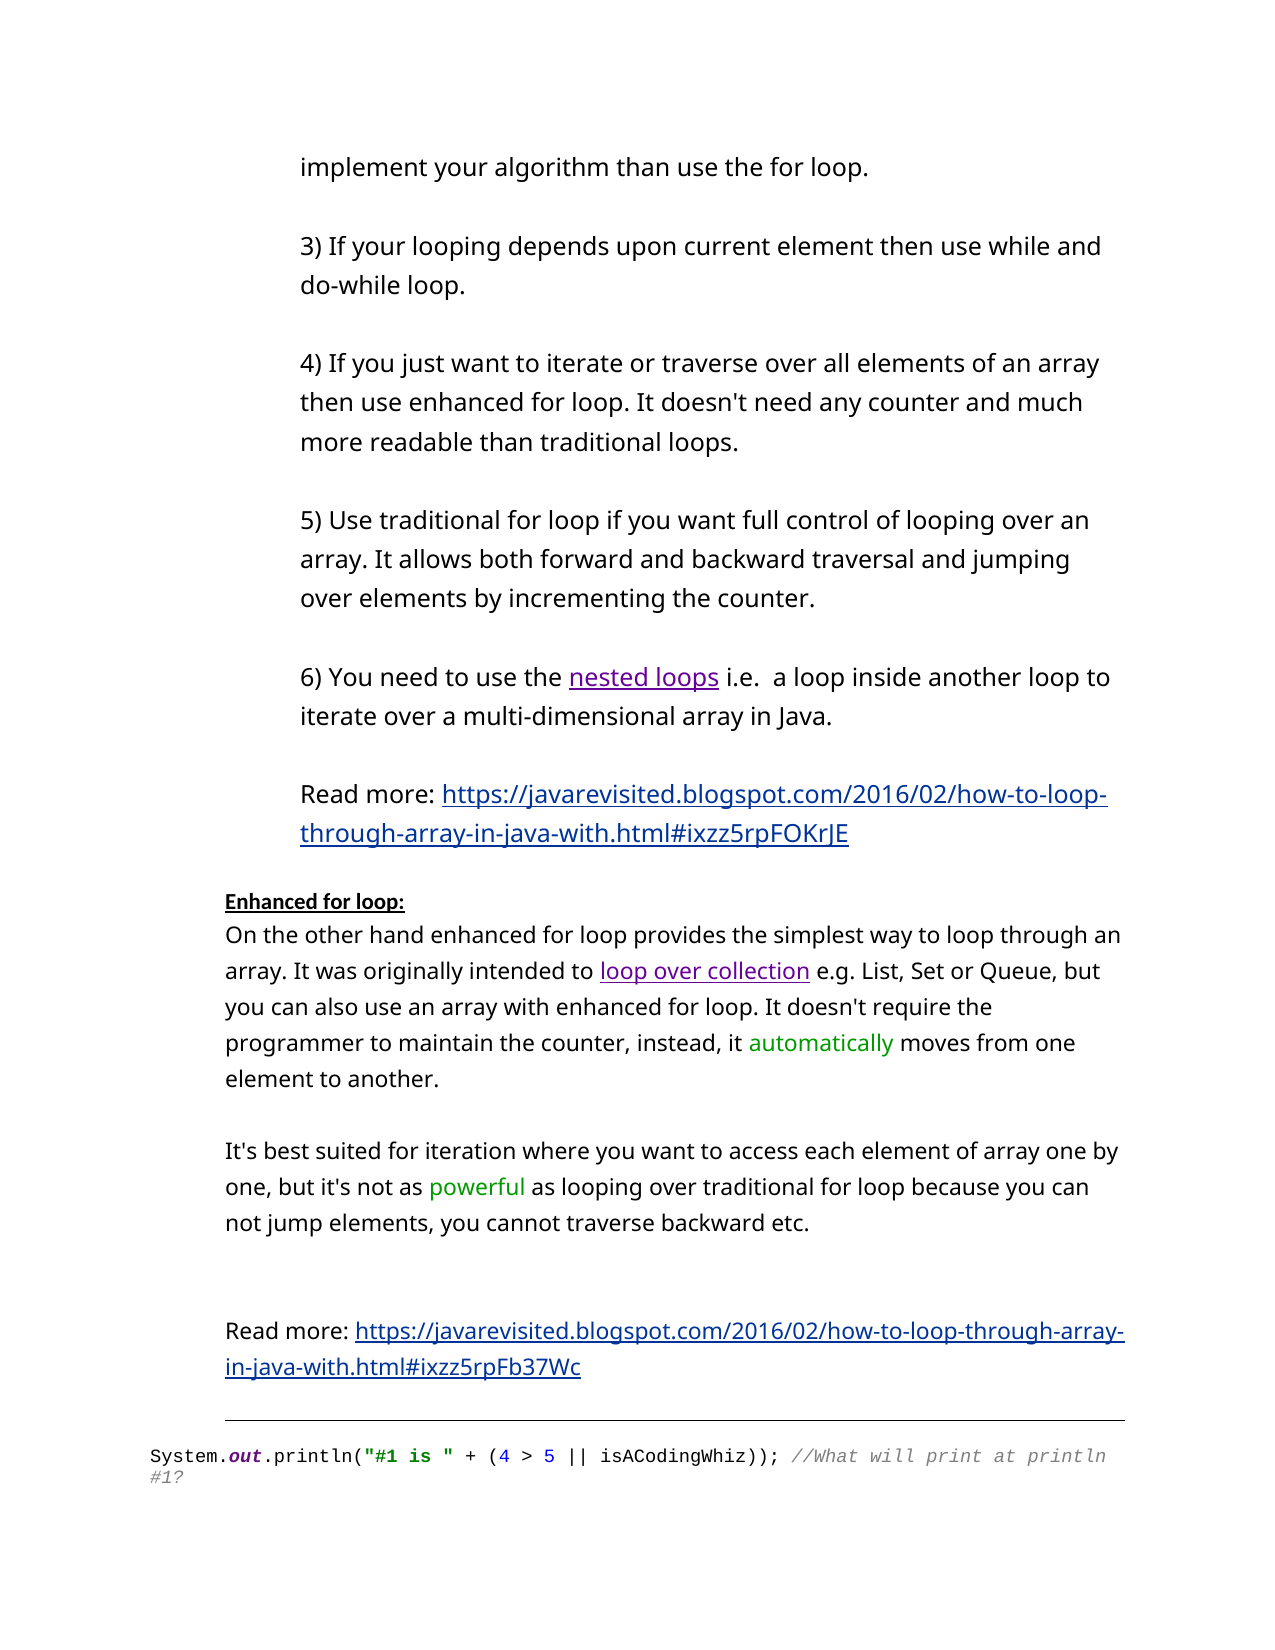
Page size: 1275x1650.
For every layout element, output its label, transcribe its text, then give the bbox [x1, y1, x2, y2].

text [150, 1447, 1125, 1489]
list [262, 150, 1125, 850]
list Enhanced for loop: [225, 887, 1125, 915]
list On the other hand enhanced for loop provides the simplest way to loop through an array. It was originally intended to loop over collection e.g. List, Set or Queue, but you can also use an array with enhanced for loop. It doesn't require the programmer to maintain the counter, instead, it automatically moves from one element to another. It's best suited for iteration where you want to access each element of array one by one, but it's not as powerful as looping over traditional for loop because you can not jump elements, you cannot traverse backward etc. Read more: https://javarevisited.blogspot.com/2016/02/how-to-loop-through-array-in-java-with.html#ixzz5rpFb37Wc [225, 919, 1125, 1382]
